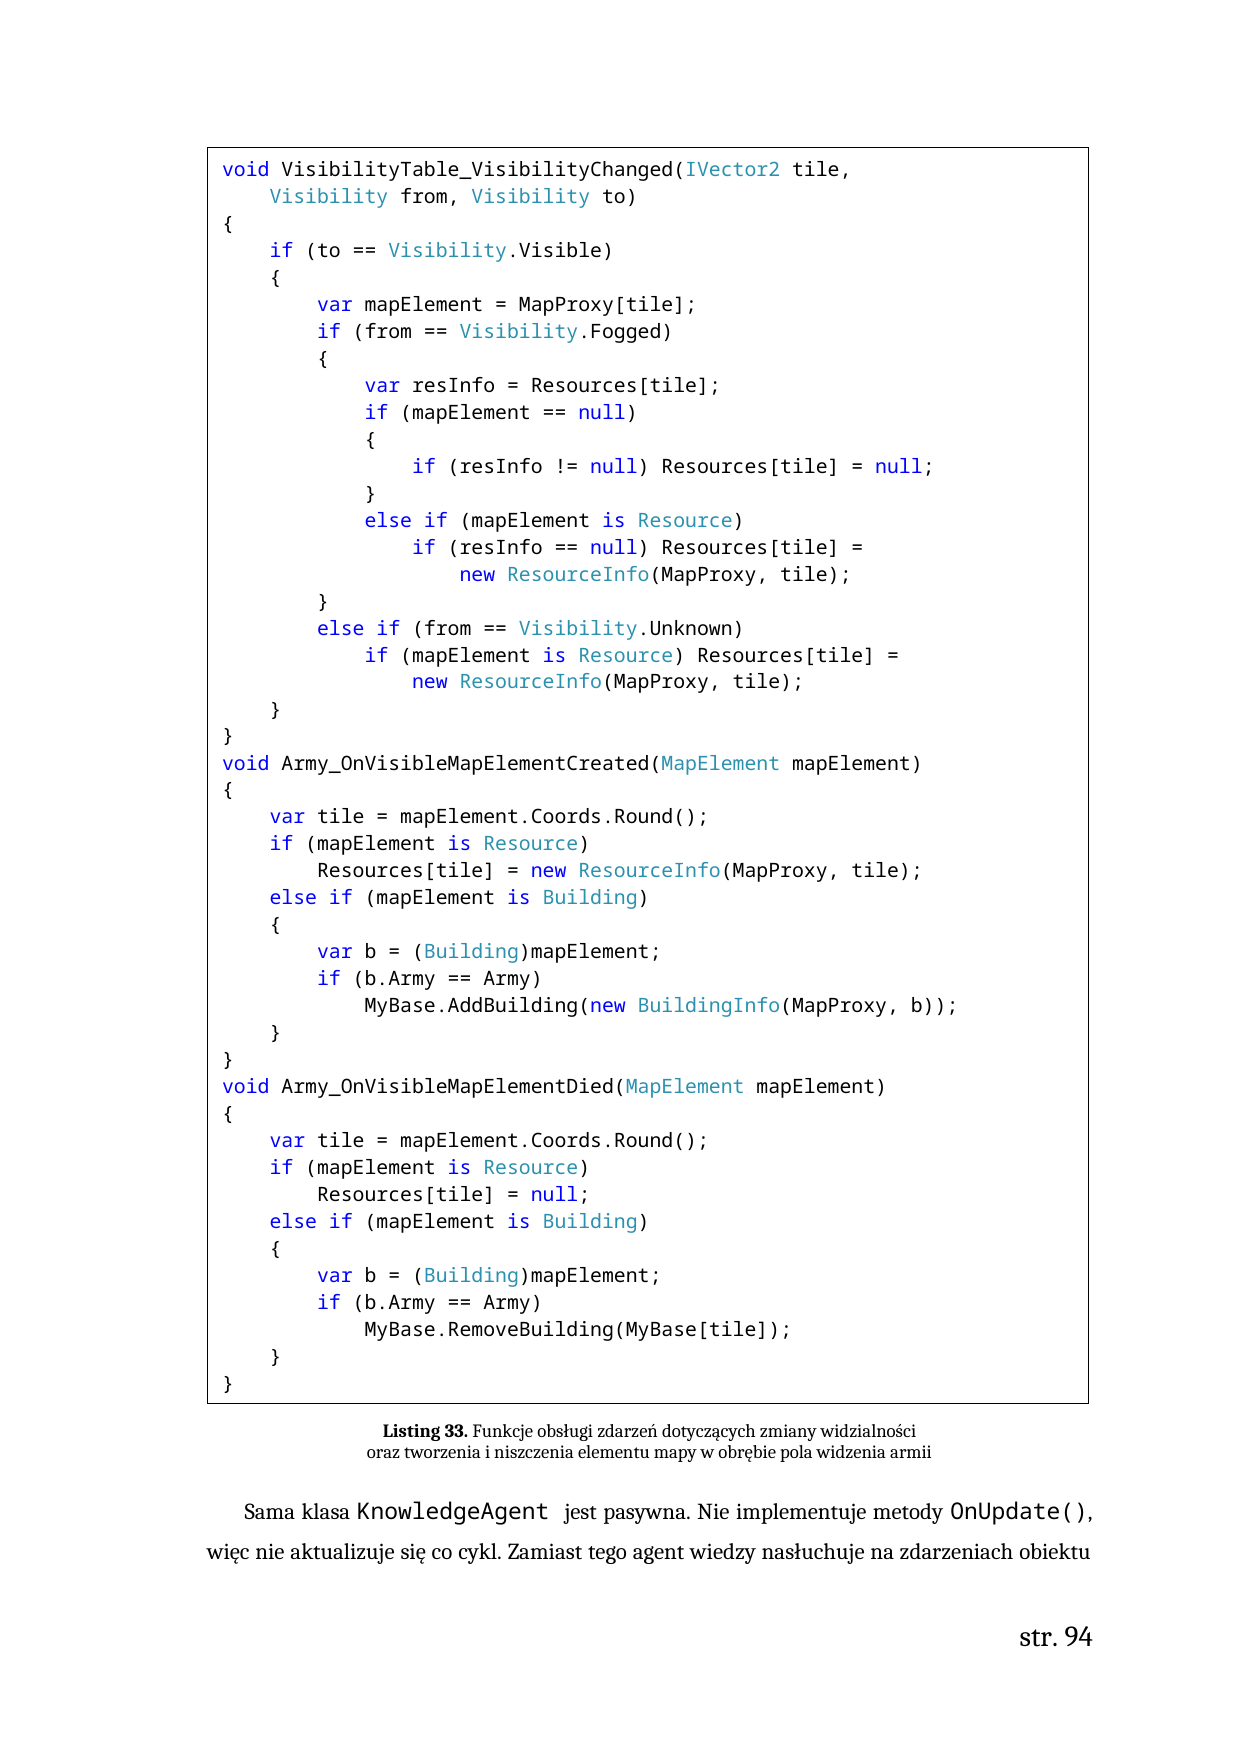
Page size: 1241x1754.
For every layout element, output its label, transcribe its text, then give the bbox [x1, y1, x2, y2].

text Listing 33. Funkcje obsługi zdarzeń dotyczących zmiany widzialności oraz tworzenia i niszczenia elementu mapy w obrębie pola widzenia armii [207, 1420, 1092, 1463]
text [207, 1494, 1092, 1565]
